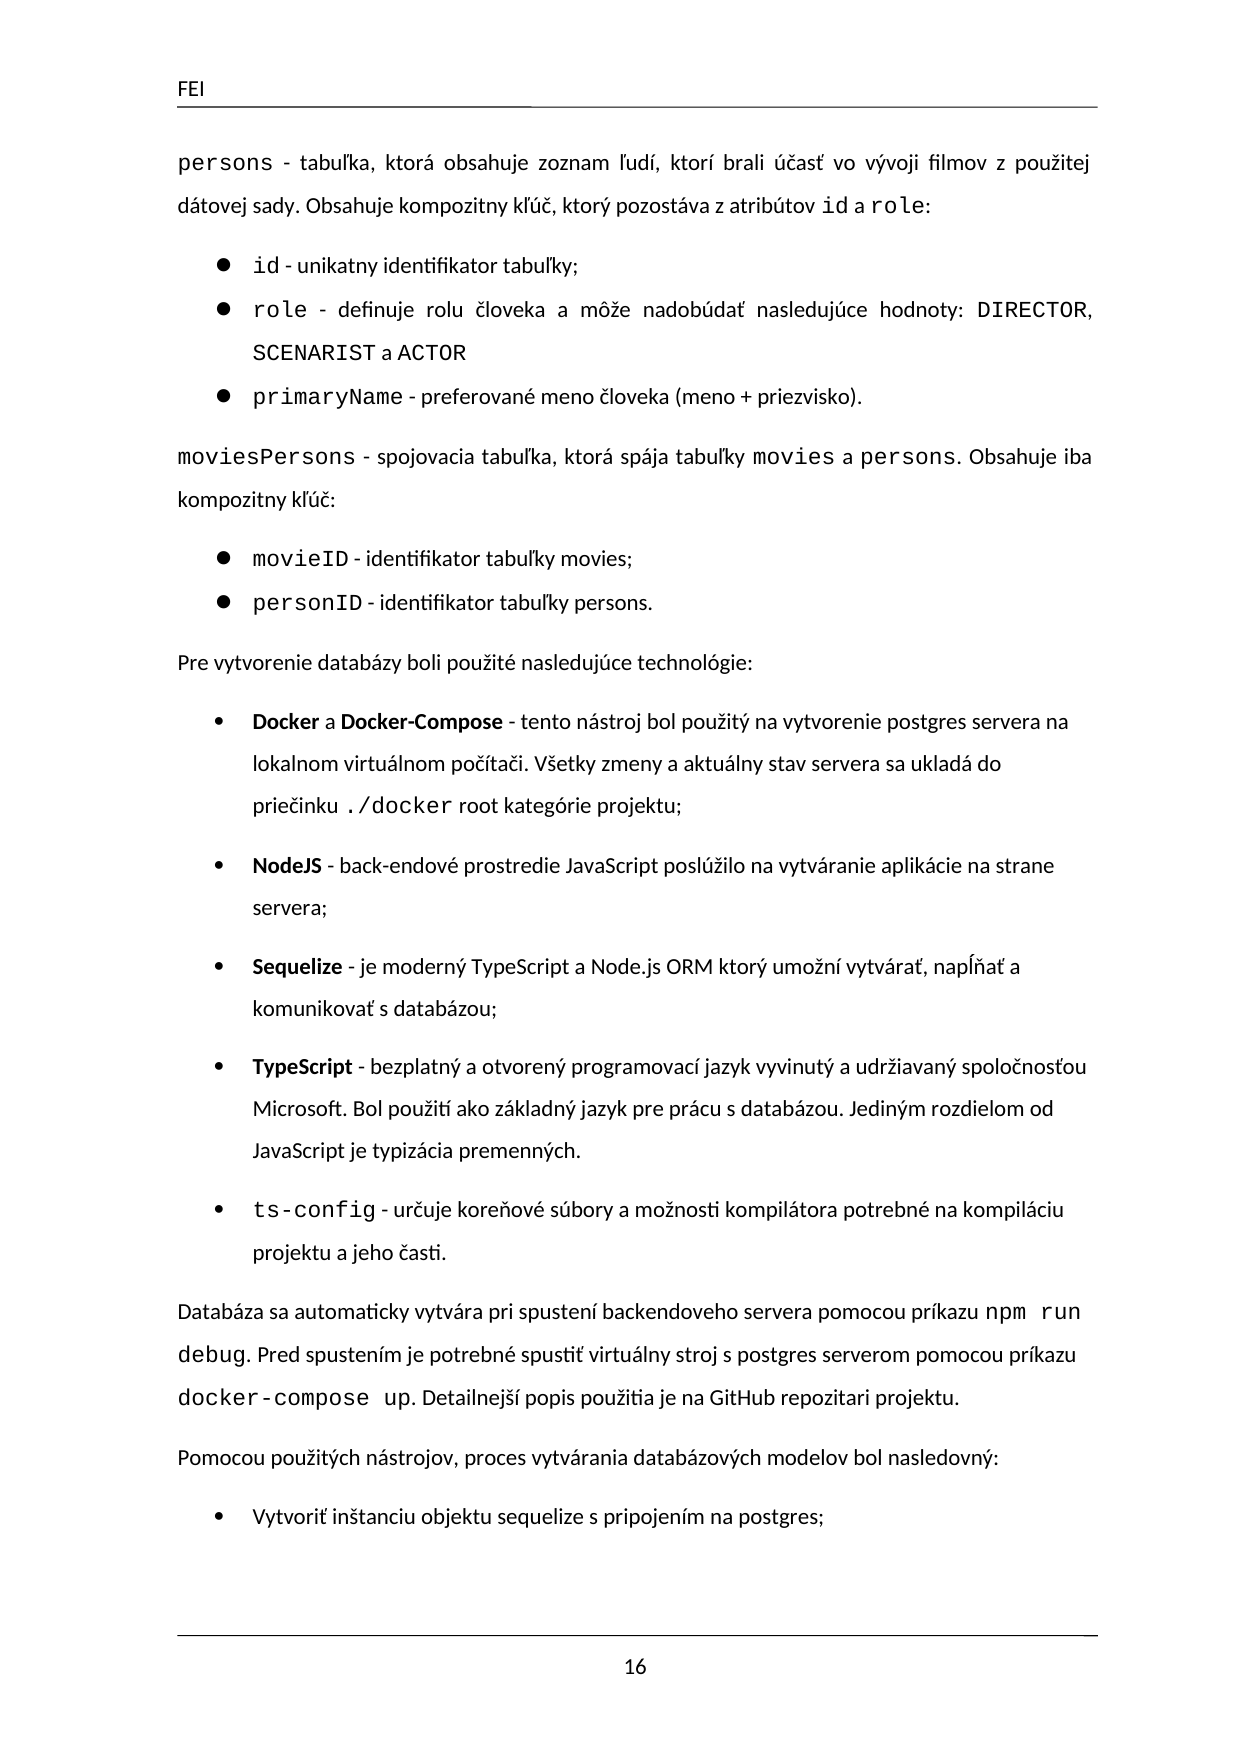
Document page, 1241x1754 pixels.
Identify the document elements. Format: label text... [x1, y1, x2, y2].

list movieID - identifikator tabuľky movies; [215, 544, 1092, 573]
text Pomocou použitých nástrojov, proces vytvárania databázových modelov bol nasledovný: [177, 1443, 1092, 1472]
list role - definuje rolu človeka a môže nadobúdať nasledujúce hodnoty: DIRECTOR, SCENARIST a ACTOR [215, 295, 1092, 367]
list Sequelize - je moderný TypeScript a Node.js ORM ktorý umožní vytvárať, napĺňať a komunikovať s databázou; [215, 952, 1092, 1022]
text Databáza sa automaticky vytvára pri spustení backendoveho servera pomocou príkazu npm run debug. Pred spustením je potrebné spustiť virtuálny stroj s postgres serverom pomocou príkazu docker-compose up. Detailnejší popis použitia je na GitHub repozitari projektu. [177, 1297, 1092, 1412]
text moviesPersons - spojovacia tabuľka, ktorá spája tabuľky movies a persons. Obsahuje iba kompozitny kľúč: [177, 442, 1092, 513]
text persons - tabuľka, ktorá obsahuje zoznam ľudí, ktorí brali účasť vo vývoji filmov z použitej dátovej sady. Obsahuje kompozitny kľúč, ktorý pozostáva z atribútov id a role: [177, 148, 1092, 220]
list Vytvoriť inštanciu objektu sequelize s pripojením na postgres; [215, 1502, 1092, 1530]
list Docker a Docker-Compose - tento nástroj bol použitý na vytvorenie postgres servera na lokalnom virtuálnom počítači. Všetky zmeny a aktuálny stav servera sa ukladá do priečinku ./docker root kategórie projektu; [215, 707, 1092, 820]
list NodeJS - back-endové prostredie JavaScript poslúžilo na vytváranie aplikácie na strane servera; [215, 851, 1092, 921]
list id - unikatny identifikator tabuľky; [215, 251, 1092, 280]
list ts-config - určuje koreňové súbory a možnosti kompilátora potrebné na kompiláciu projektu a jeho časti. [215, 1195, 1092, 1266]
text Pre vytvorenie databázy boli použité nasledujúce technológie: [177, 648, 1092, 676]
list personID - identifikator tabuľky persons. [215, 588, 1092, 617]
list TypeScript - bezplatný a otvorený programovací jazyk vyvinutý a udržiavaný spoločnosťou Microsoft. Bol použití ako základný jazyk pre prácu s databázou. Jediným rozdielom od JavaScript je typizácia premenných. [215, 1052, 1092, 1164]
list primaryName - preferované meno človeka (meno + priezvisko). [215, 382, 1092, 411]
